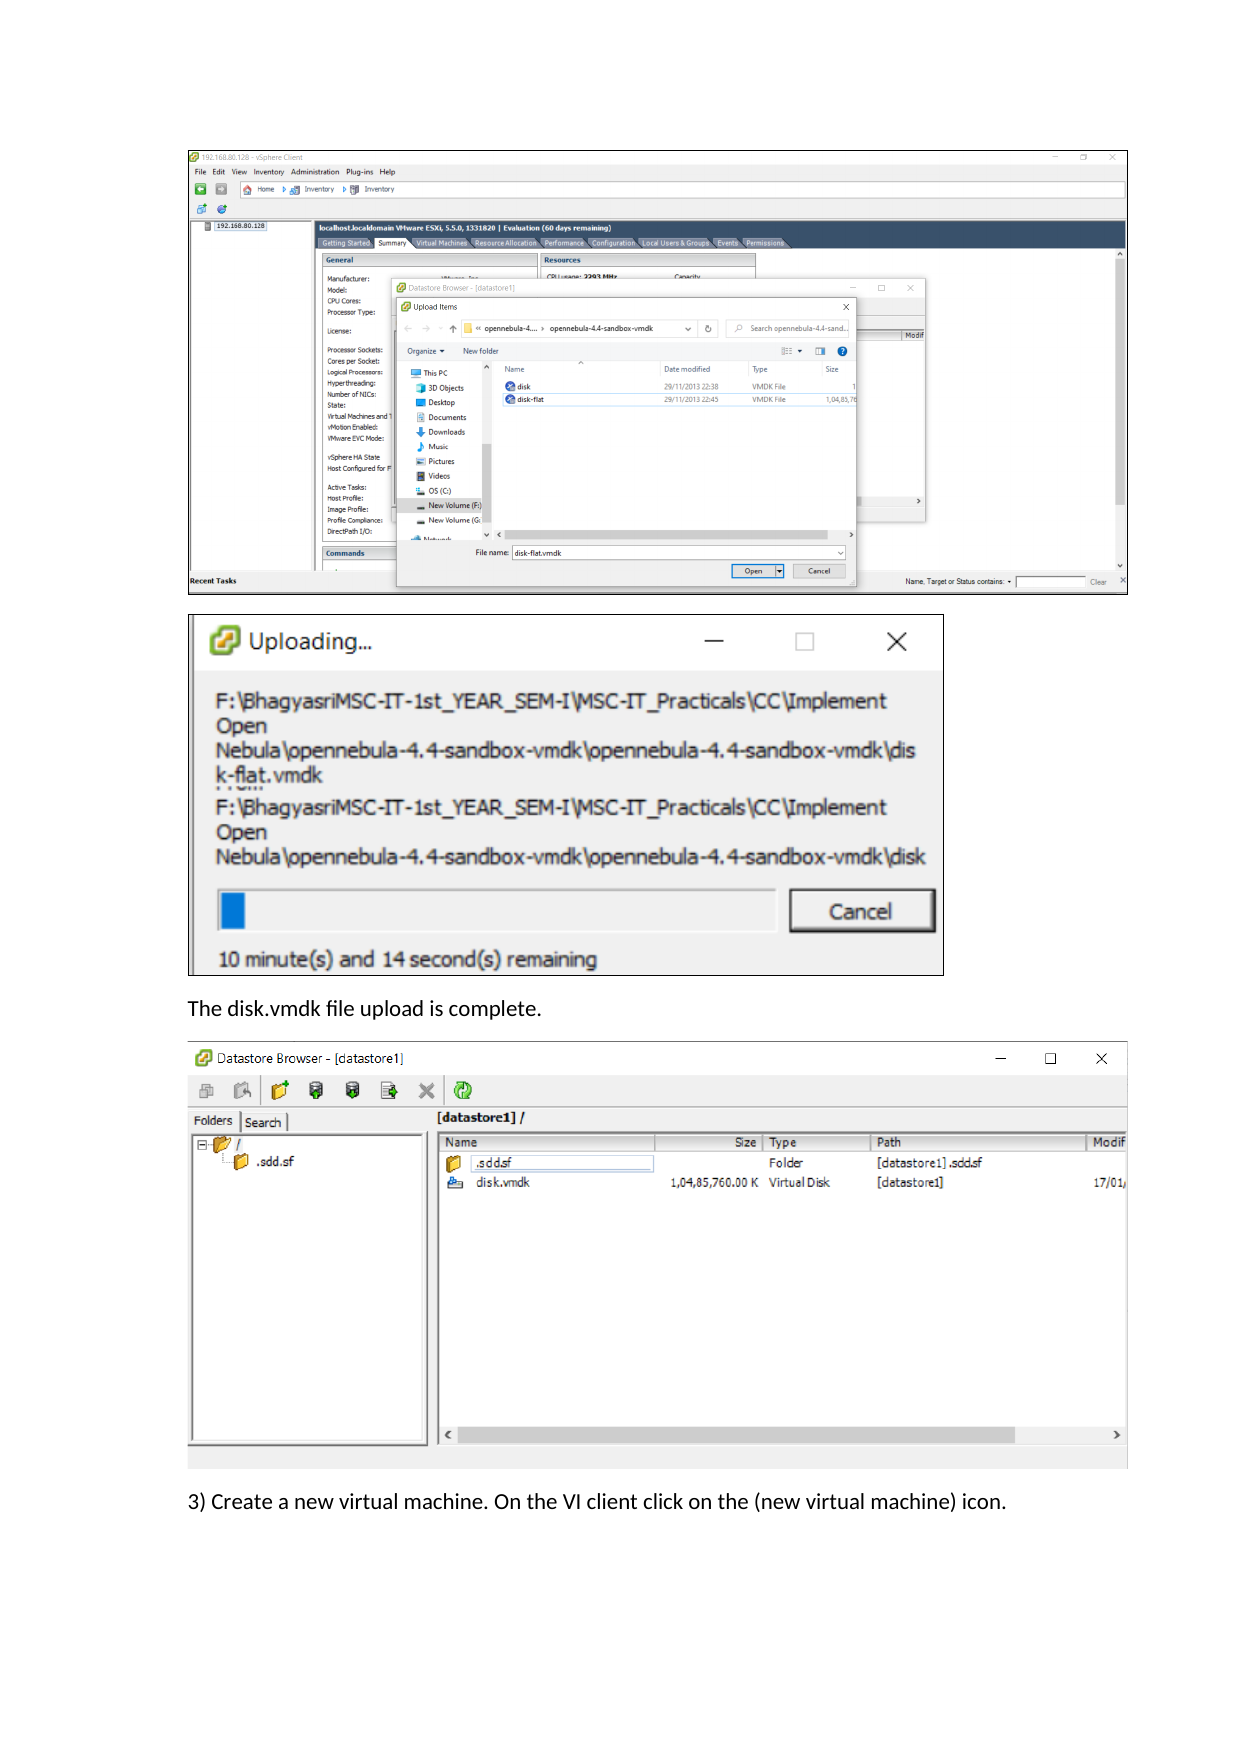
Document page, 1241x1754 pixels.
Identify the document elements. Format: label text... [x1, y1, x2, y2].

picture [189, 151, 1127, 594]
picture [187, 1041, 1128, 1469]
picture [189, 615, 943, 975]
text 3) Create a new virtual machine. On the VI client click on the (new virtual machine) icon. [187, 1487, 1090, 1515]
text The disk.vmdk file upload is complete. [187, 994, 1090, 1022]
